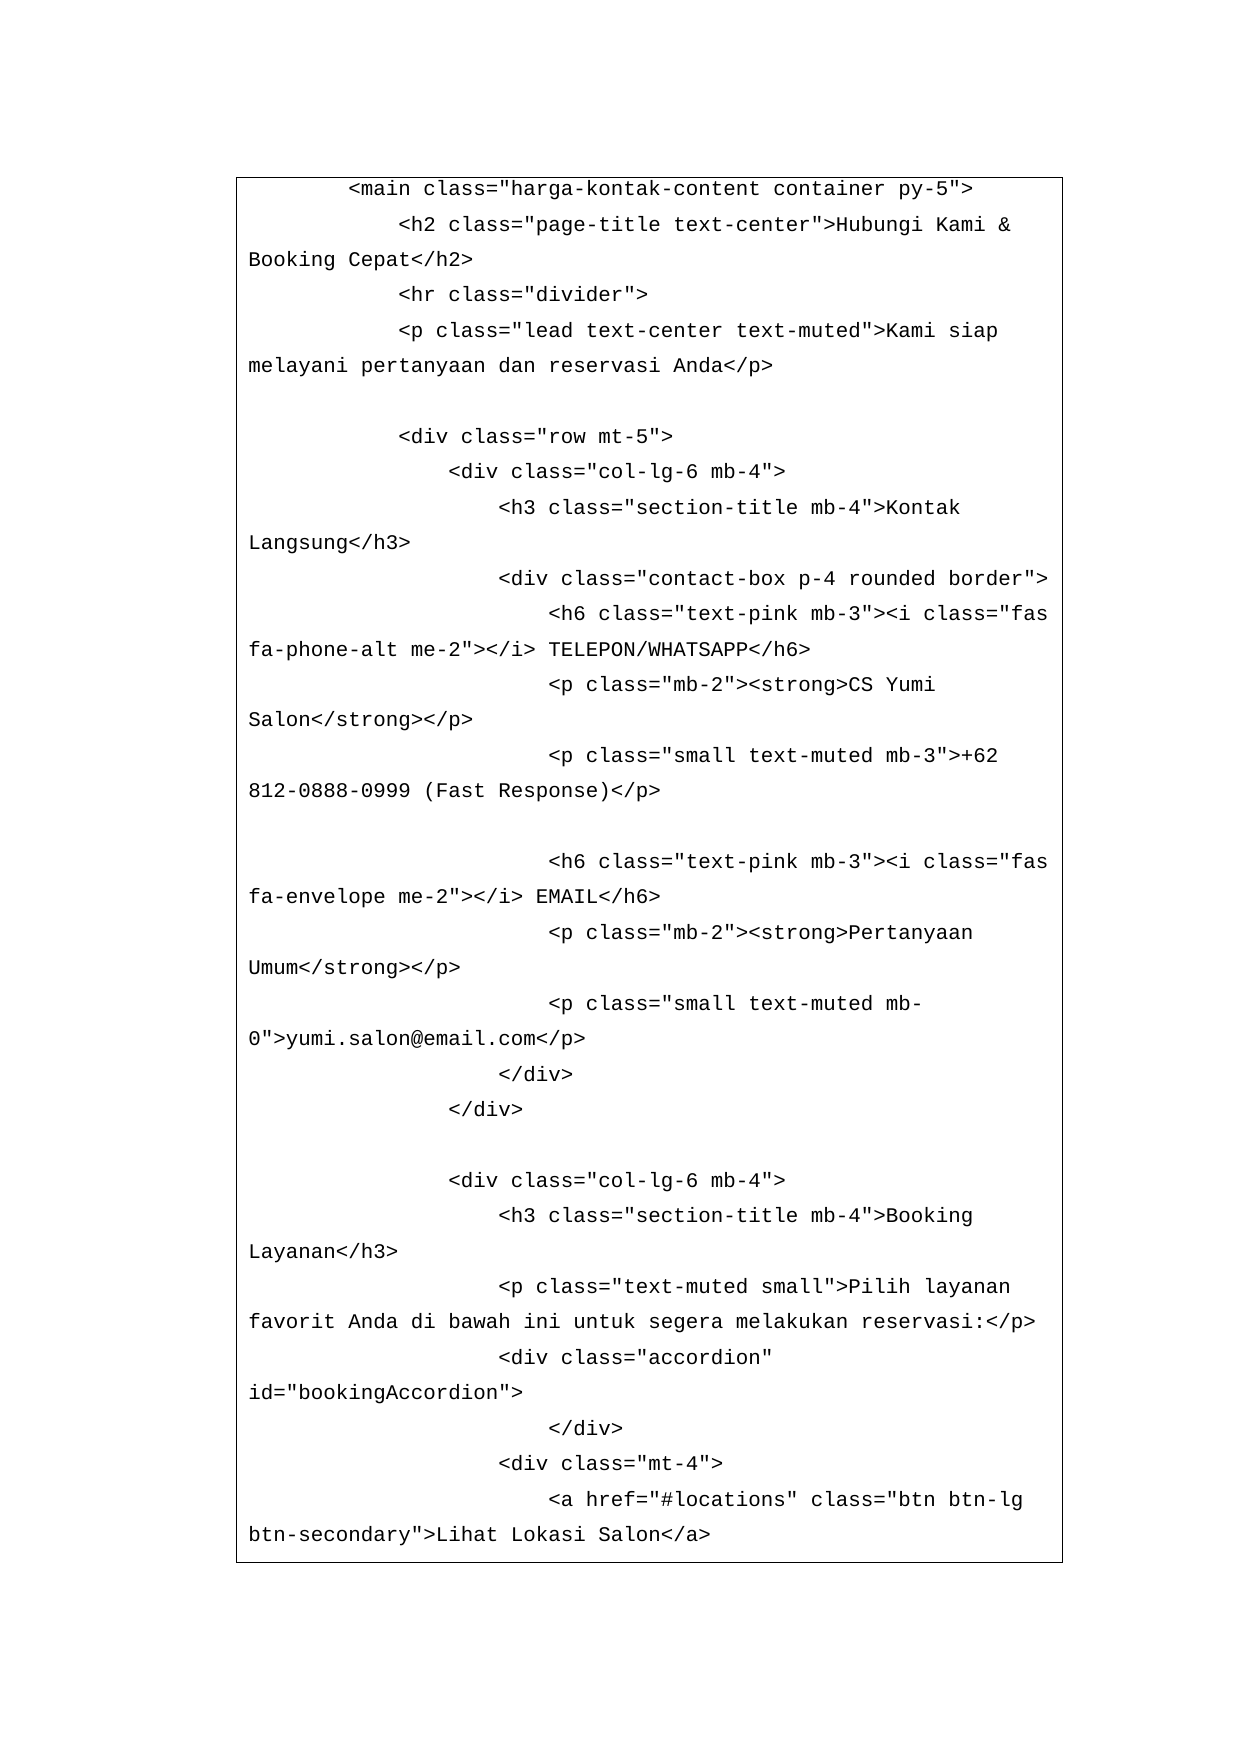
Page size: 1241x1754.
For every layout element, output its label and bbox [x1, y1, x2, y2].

table_header [237, 178, 1062, 1562]
